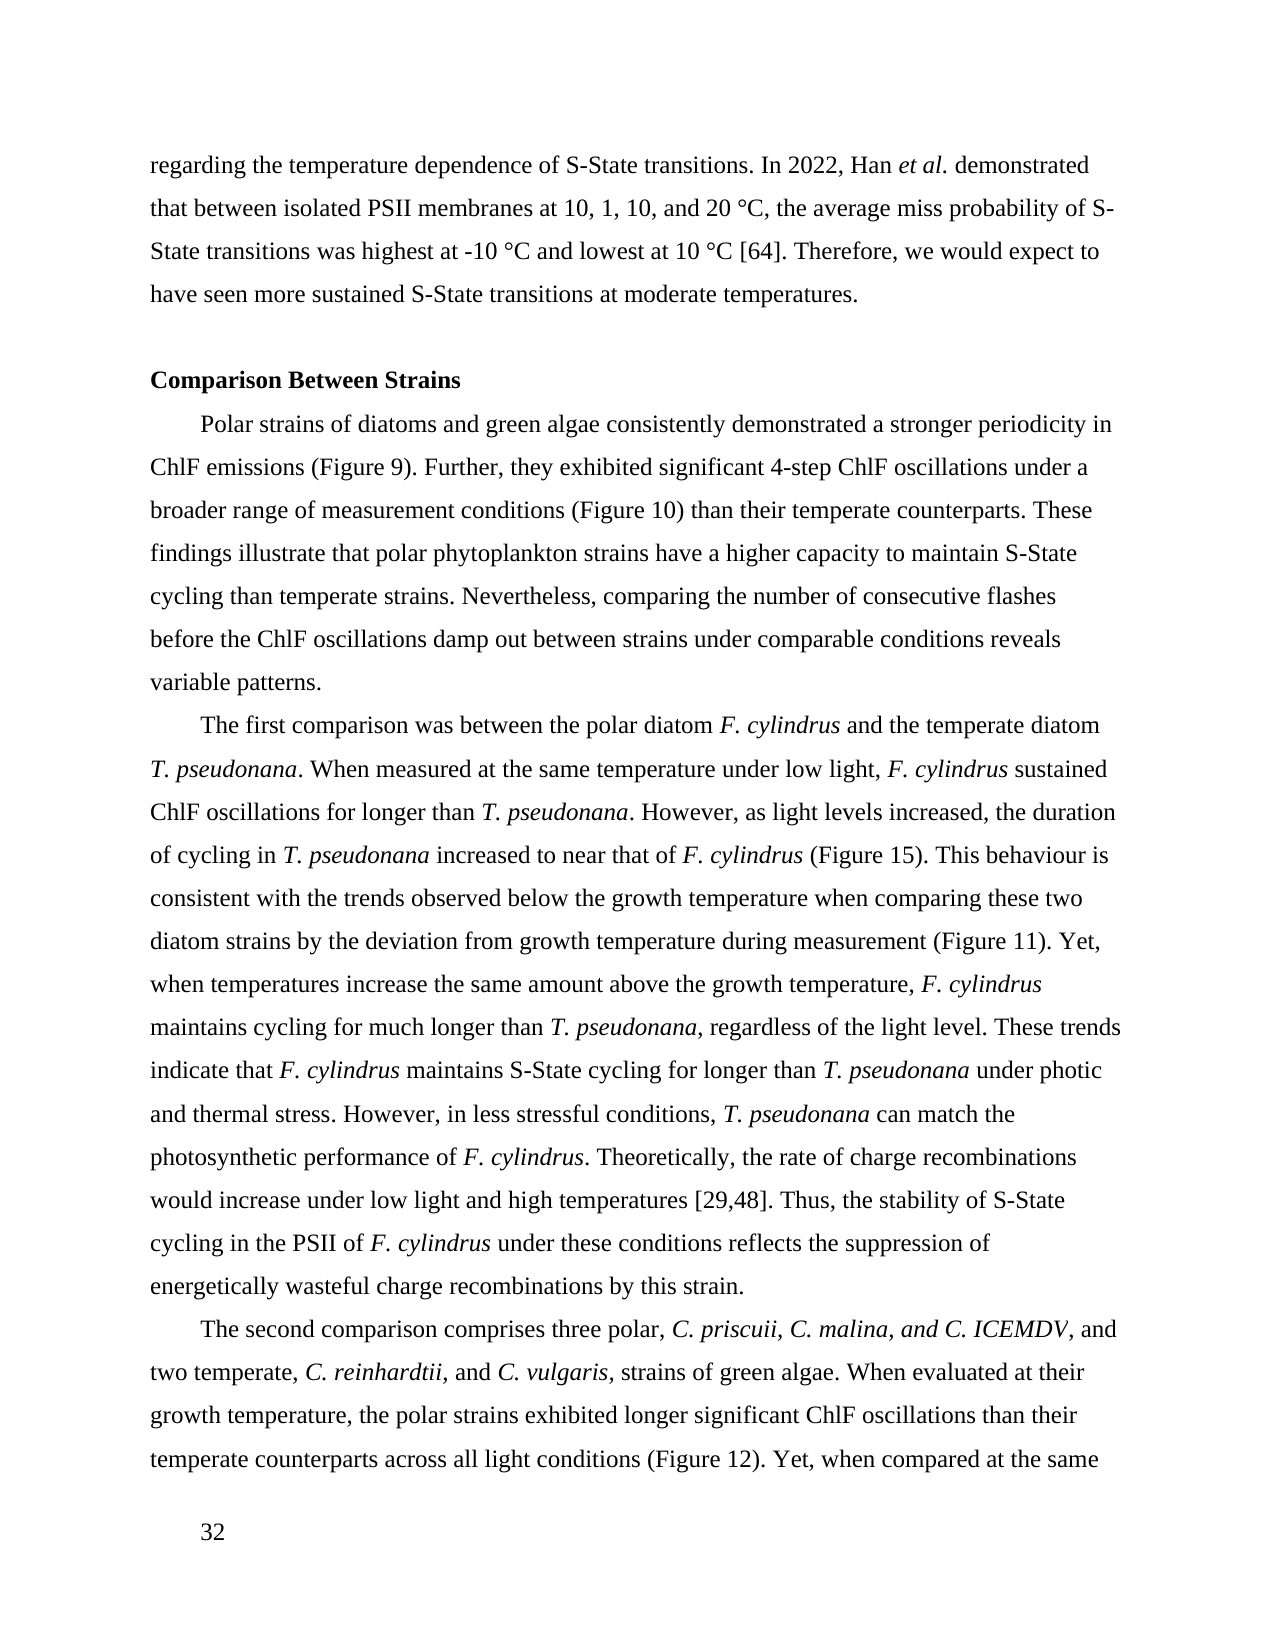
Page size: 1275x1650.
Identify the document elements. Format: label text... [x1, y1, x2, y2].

text The first comparison was between the polar diatom F. cylindrus and the temperate diatom T. pseudonana. When measured at the same temperature under low light, F. cylindrus sustained ChlF oscillations for longer than T. pseudonana. However, as light levels increased, the duration of cycling in T. pseudonana increased to near that of F. cylindrus (Figure 15). This behaviour is consistent with the trends observed below the growth temperature when comparing these two diatom strains by the deviation from growth temperature during measurement (Figure 11). Yet, when temperatures increase the same amount above the growth temperature, F. cylindrus maintains cycling for much longer than T. pseudonana, regardless of the light level. These trends indicate that F. cylindrus maintains S-State cycling for longer than T. pseudonana under photic and thermal stress. However, in less stressful conditions, T. pseudonana can match the photosynthetic performance of F. cylindrus. Theoretically, the rate of charge recombinations would increase under low light and high temperatures [29,48]. Thus, the stability of S-State cycling in the PSII of F. cylindrus under these conditions reflects the suppression of energetically wasteful charge recombinations by this strain. [150, 711, 1125, 1300]
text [150, 150, 1125, 308]
subtitle Comparison Between Strains [150, 366, 1125, 394]
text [150, 1314, 1125, 1472]
text Polar strains of diatoms and green algae consistently demonstrated a stronger periodicity in ChlF emissions (Figure 9). Further, they exhibited significant 4-step ChlF oscillations under a broader range of measurement conditions (Figure 10) than their temperate counterparts. These findings illustrate that polar phytoplankton strains have a higher capacity to maintain S-State cycling than temperate strains. Nevertheless, comparing the number of consecutive flashes before the ChlF oscillations damp out between strains under comparable conditions reveals variable patterns. [150, 409, 1125, 696]
